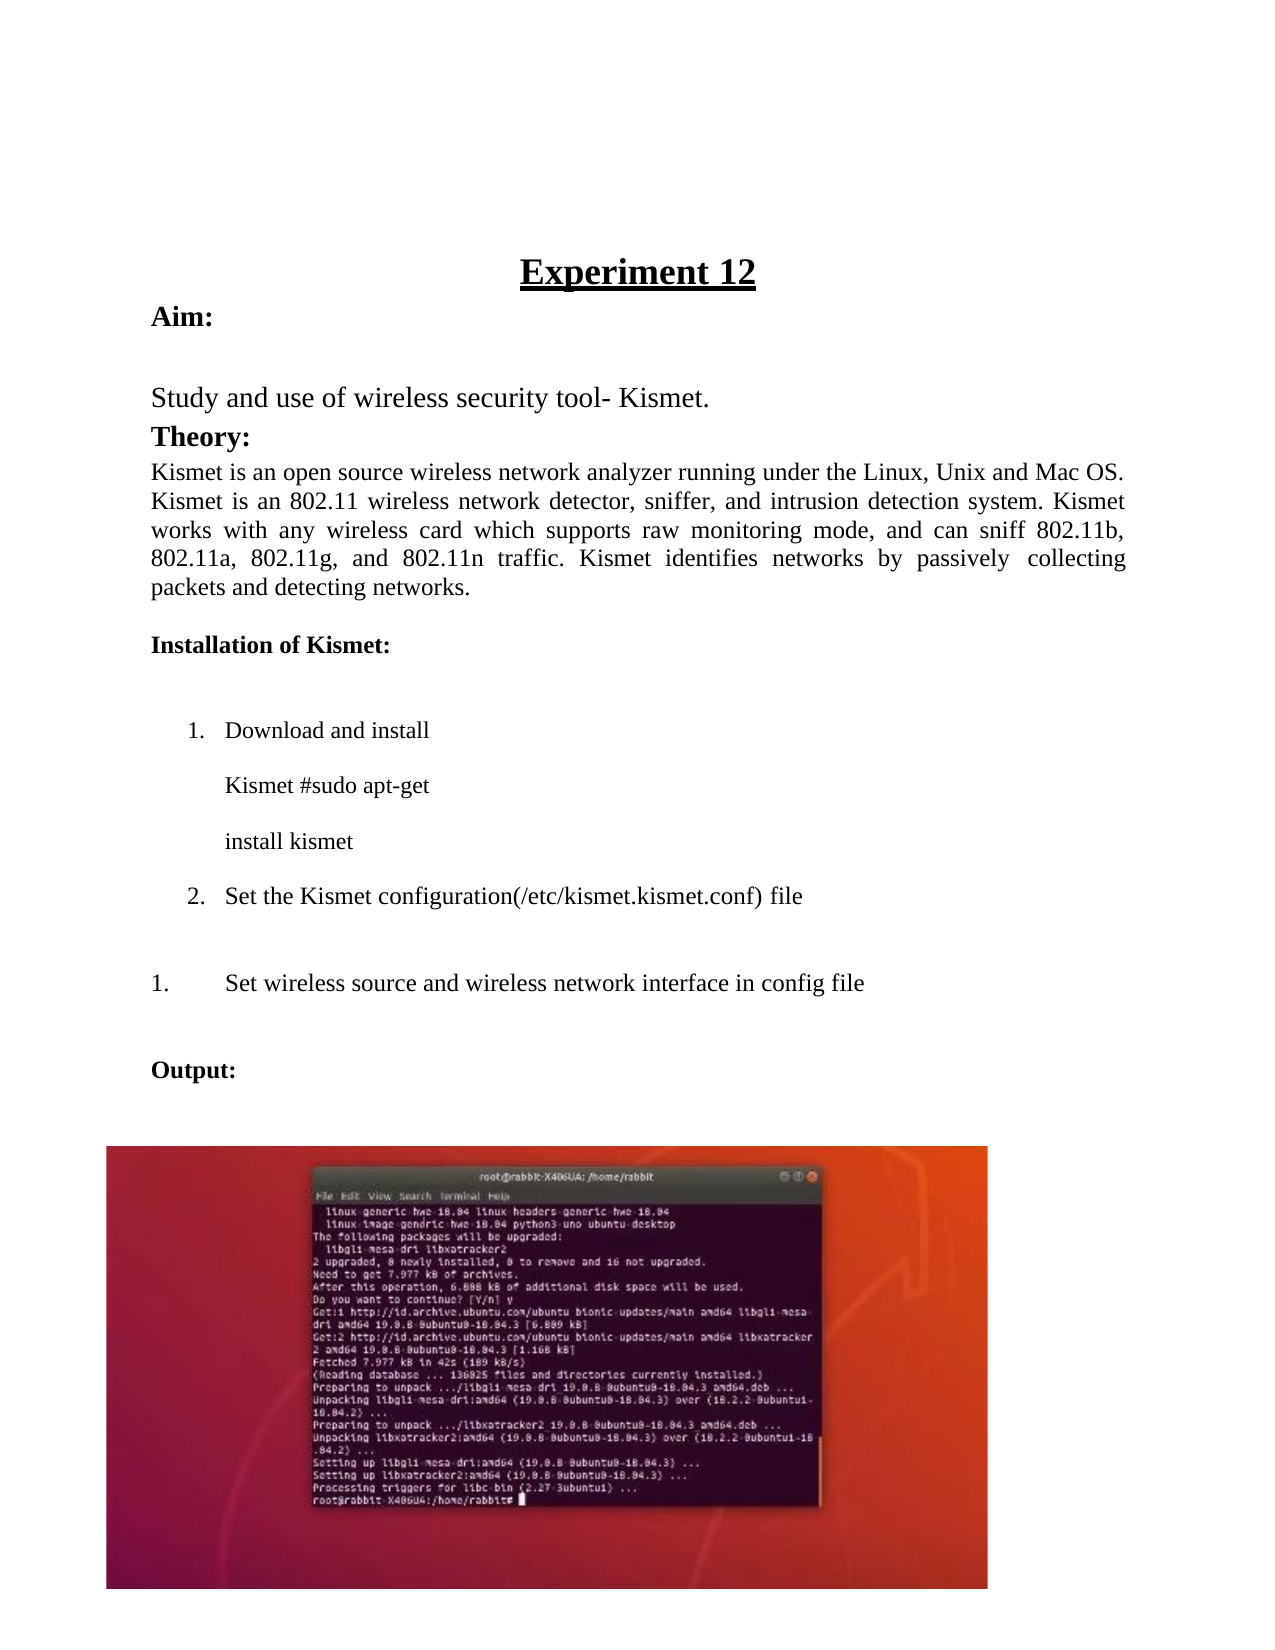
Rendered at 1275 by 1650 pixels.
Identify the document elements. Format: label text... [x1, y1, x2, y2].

subtitle Installation of Kismet: [151, 630, 1252, 659]
picture [106, 1146, 988, 1589]
text Output: [151, 1055, 1252, 1083]
list Set the Kismet configuration(/etc/kismet.kismet.conf) file [187, 882, 1252, 911]
list Download and install Kismet #sudo apt-get install kismet [187, 716, 430, 854]
text 1. Set wireless source and wireless network interface in config file [151, 968, 1252, 997]
text Kismet is an open source wireless network analyzer running under the Linux, Unix and Mac OS. Kismet is an 802.11 wireless network detector, sniffer, and intrusion detection system. Kismet works with any wireless card which supports raw monitoring mode, and can sniff 802.11b, 802.11a, 802.11g, and 802.11n traffic. Kismet identifies networks by passively collecting packets and detecting networks. [151, 457, 1126, 601]
subtitle Experiment 12 [519, 249, 1252, 292]
text Aim: [151, 299, 217, 332]
text Theory: [151, 419, 1252, 453]
text Study and use of wireless security tool- Kismet. [151, 380, 1252, 414]
